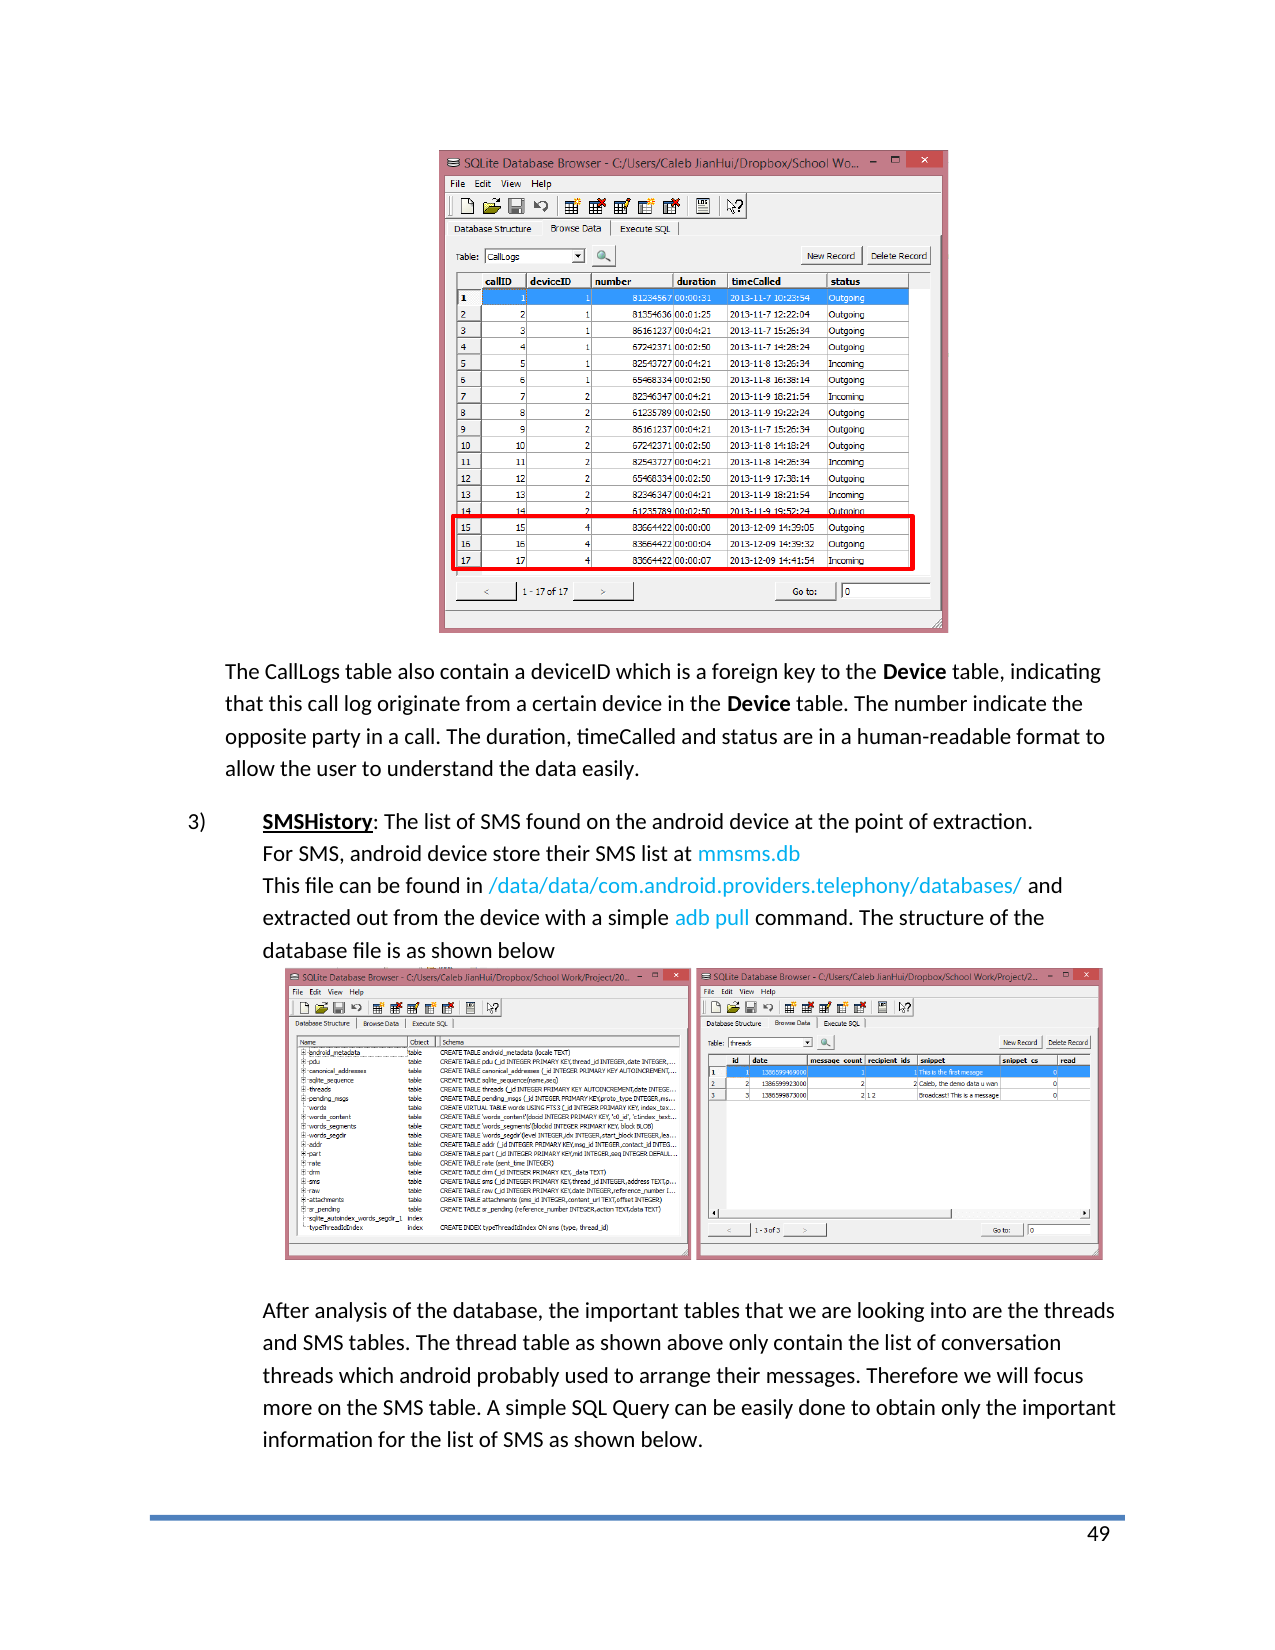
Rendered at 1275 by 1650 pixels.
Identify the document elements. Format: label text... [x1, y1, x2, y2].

list For SMS, android device store their SMS list at mmsms.db [262, 839, 1125, 867]
picture [285, 967, 692, 1260]
list After analysis of the database, the important tables that we are looking into are the threads and SMS tables. The thread table as shown above only contain the list of conversation threads which android probably used to arrange their messages. Therefore we will focus more on the SMS table. A simple SQL Query can be easily done to obtain only the important information for the list of SMS as shown below. [262, 1296, 1125, 1453]
list This file can be found in /data/data/com.android.providers.telephony/databases/ and extracted out from the device with a simple adb pull command. The structure of the database file is as shown below [262, 871, 1125, 964]
text The CallLogs table also contain a deviceID which is a foreign key to the Device table, indicating that this call log originate from a certain device in the Device table. The number indicate the opposite party in a call. The duration, timeCalled and status are in a human-readable format to allow the user to understand the data easily. [225, 657, 1125, 782]
picture [696, 968, 1103, 1260]
picture [439, 150, 949, 633]
list SMSHistory: The list of SMS found on the android device at the point of extraction. [187, 807, 1125, 835]
